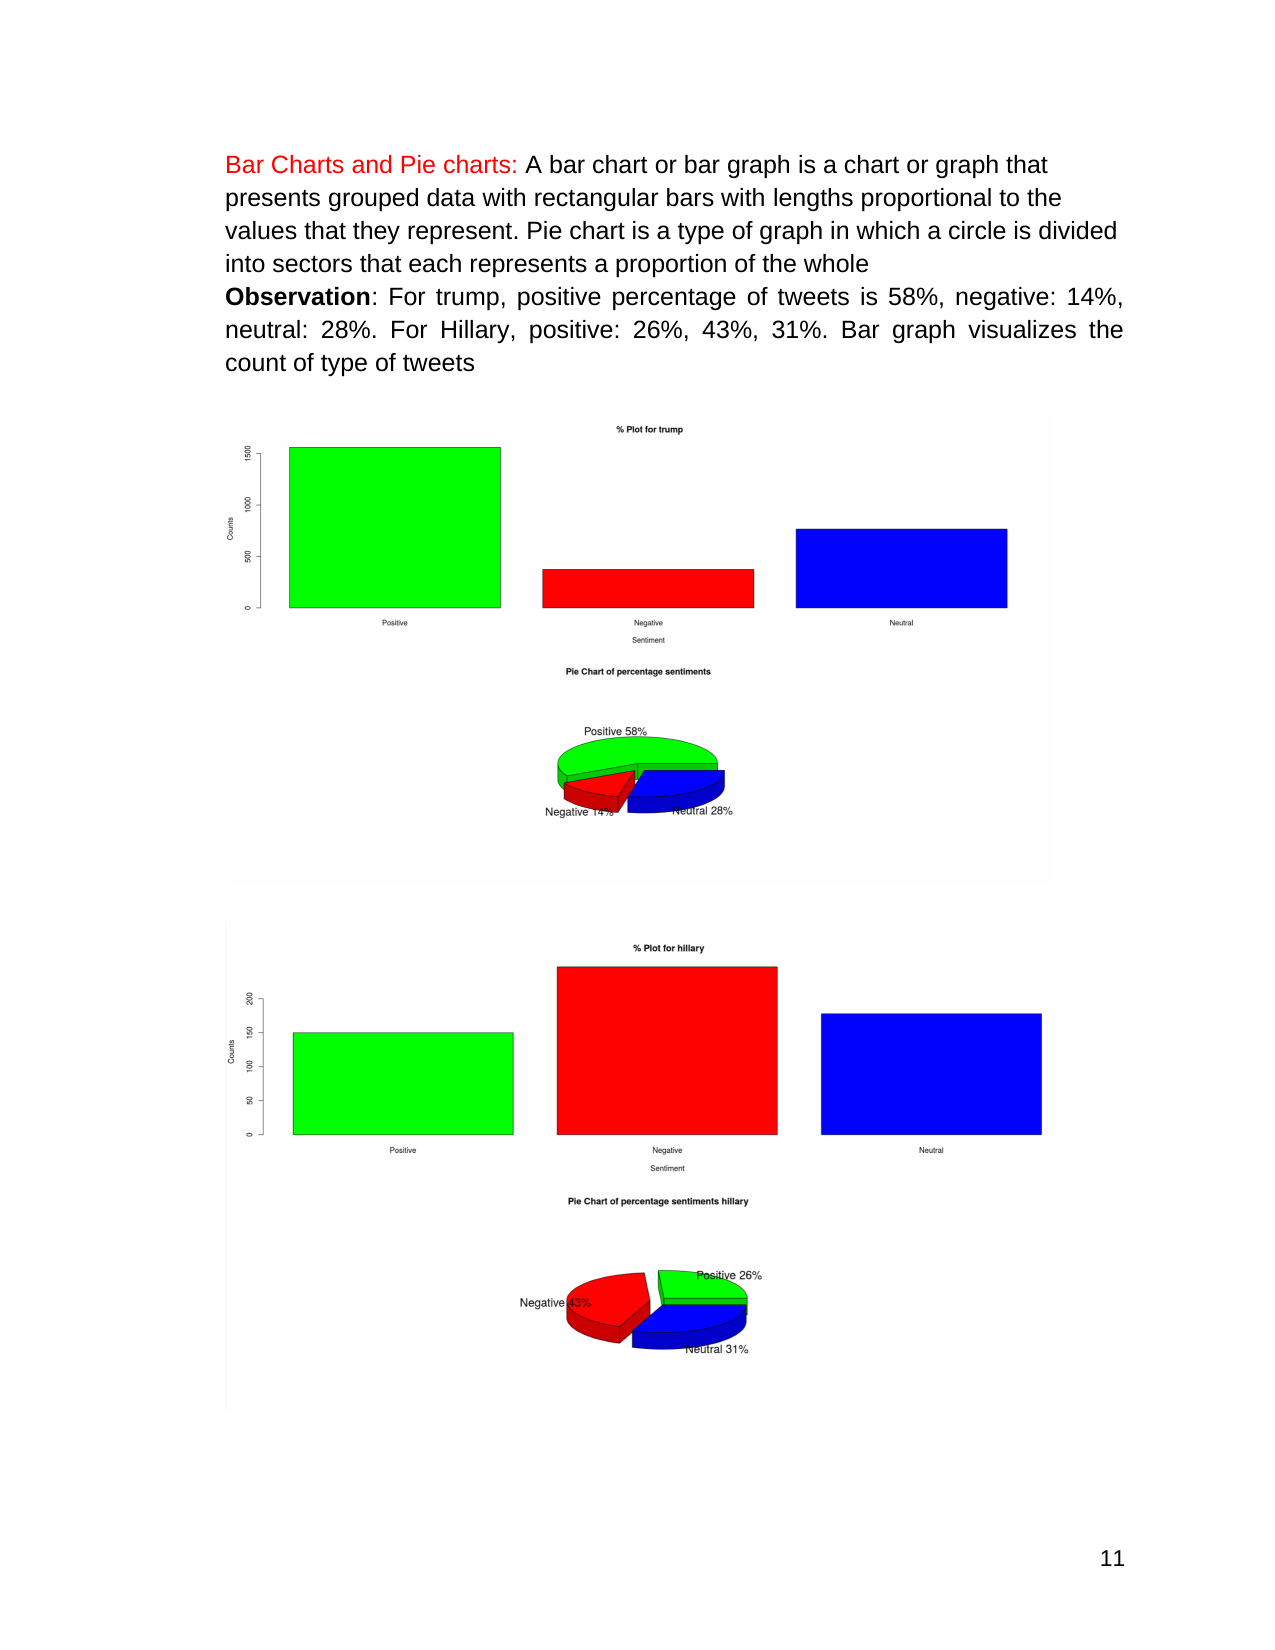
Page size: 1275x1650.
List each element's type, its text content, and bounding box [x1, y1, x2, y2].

picture [225, 921, 1071, 1410]
picture [225, 414, 1054, 885]
text Observation: For trump, positive percentage of tweets is 58%, negative: 14%, neutral: 28%. For Hillary, positive: 26%, 43%, 31%. Bar graph visualizes the count of type of tweets [225, 282, 1125, 377]
text Bar Charts and Pie charts: A bar chart or bar graph is a chart or graph that presents grouped data with rectangular bars with lengths proportional to the values that they represent. Pie chart is a type of graph in which a circle is divided into sectors that each represents a proportion of the whole [225, 150, 1125, 278]
